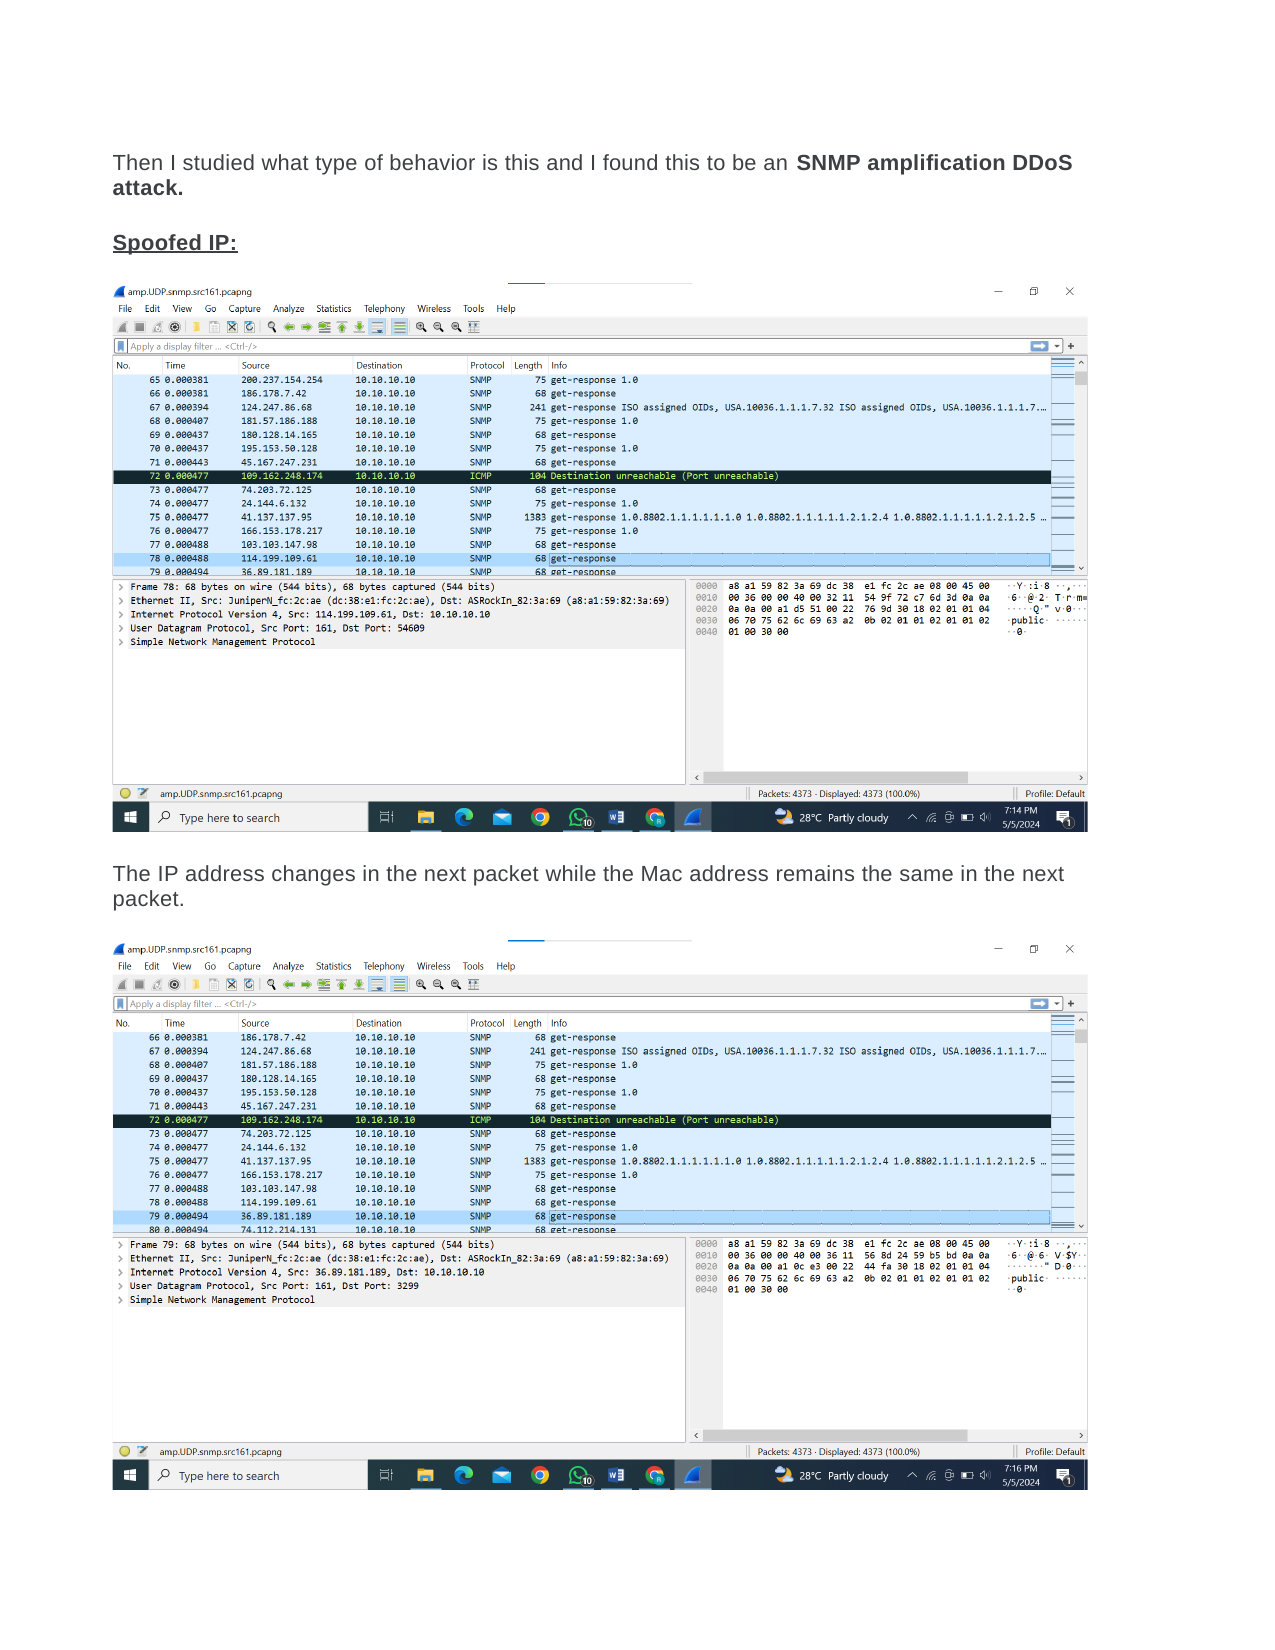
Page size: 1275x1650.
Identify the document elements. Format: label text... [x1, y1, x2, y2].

text Then I studied what type of behavior is this and I found this to be an SNMP amplification DDoS attack. [112, 150, 1125, 200]
picture [112, 283, 1088, 832]
picture [112, 940, 1088, 1490]
text The IP address changes in the next packet while the Mac address remains the same in the next packet. [112, 861, 1125, 911]
text Spoofed IP: [112, 229, 1125, 255]
